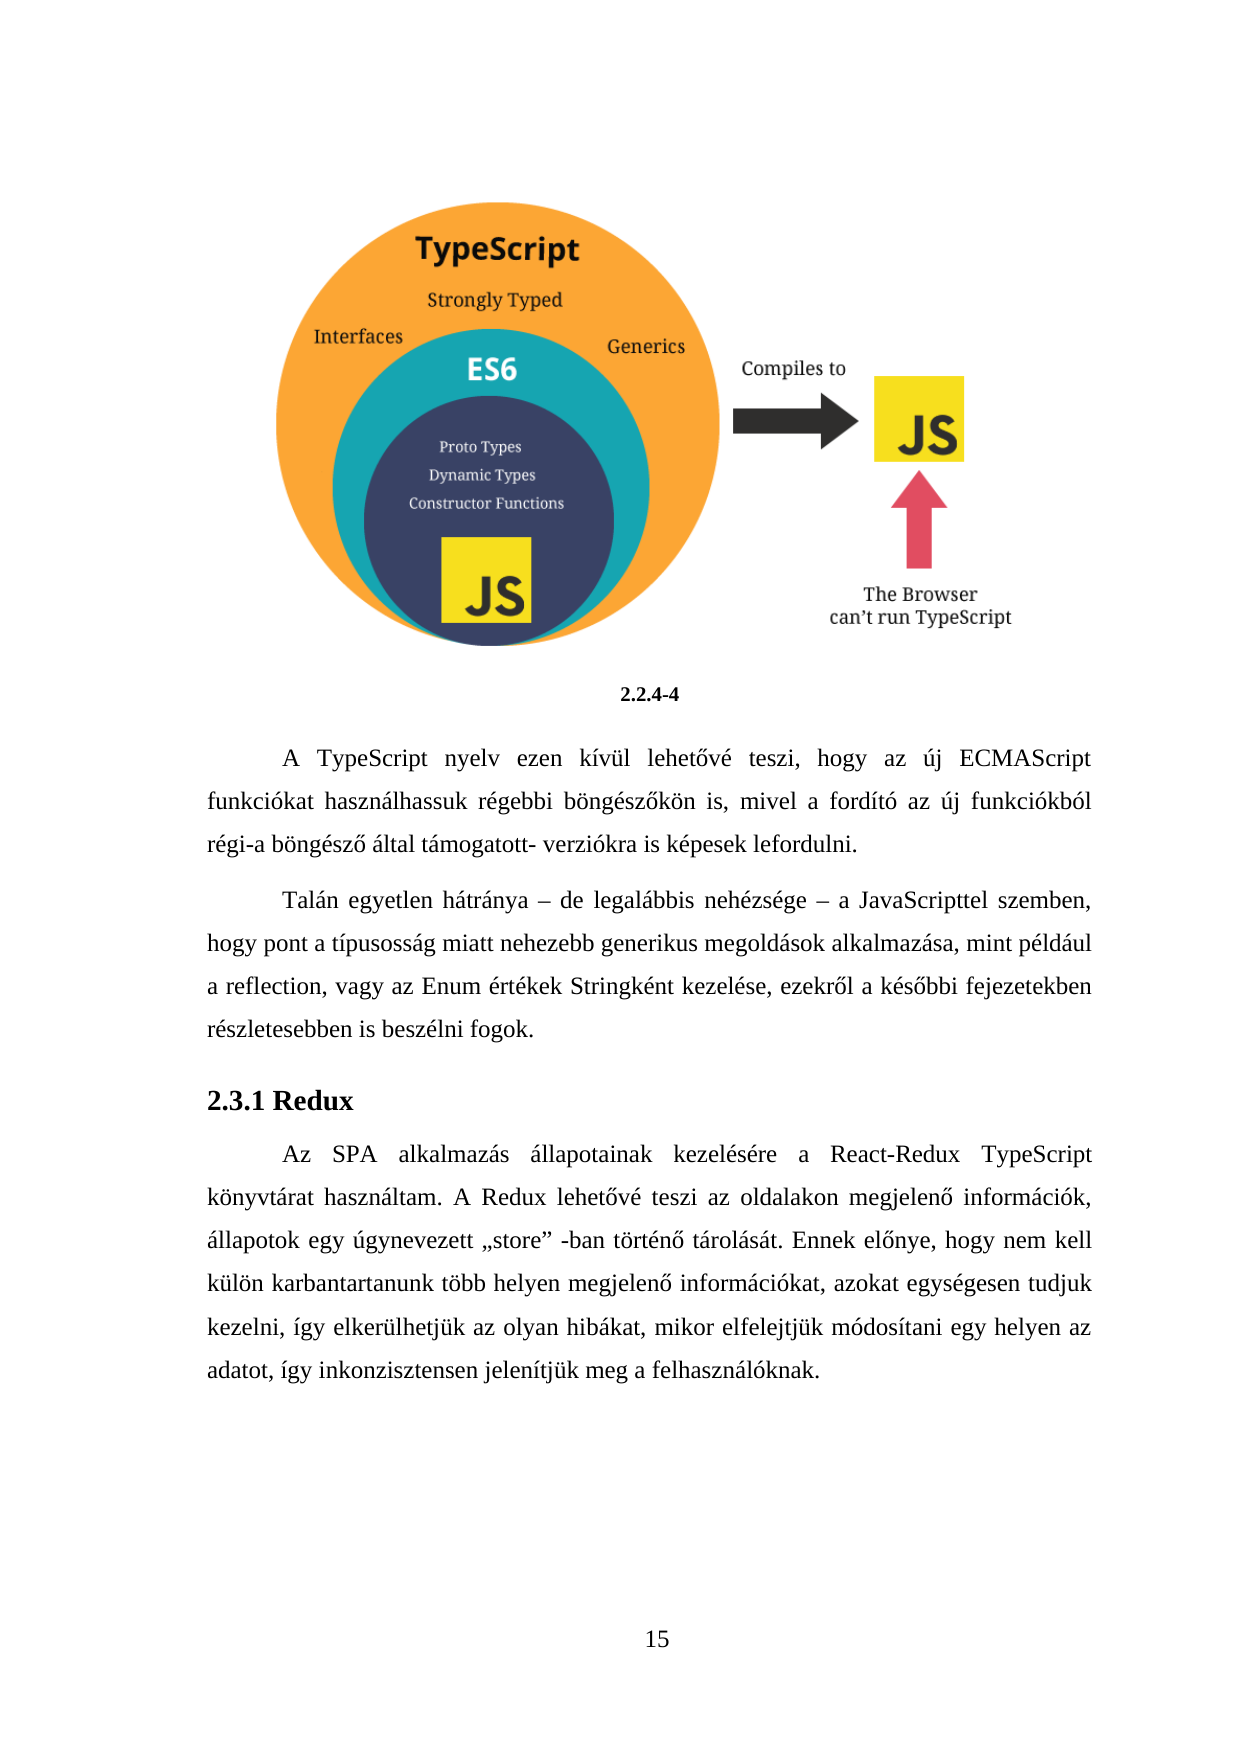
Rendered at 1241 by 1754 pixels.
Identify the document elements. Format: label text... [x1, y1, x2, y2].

text Talán egyetlen hátránya – de legalábbis nehézsége – a JavaScripttel szemben, hogy pont a típusosság miatt nehezebb generikus megoldások alkalmazása, mint például a reflection, vagy az Enum értékek Stringként kezelése, ezekről a későbbi fejezetekben részletesebben is beszélni fogok. [207, 885, 1092, 1043]
subtitle Redux [207, 1083, 1092, 1116]
text 2.2.4 TypeScript felépítése, kapcsolata a JavaSriptel [207, 682, 1092, 706]
text A TypeScript nyelv ezen kívül lehetővé teszi, hogy az új ECMAScript funkciókat használhassuk régebbi böngészőkön is, mivel a fordító az új funkciókból régi-a böngésző által támogatott- verziókra is képesek lefordulni. [207, 743, 1092, 858]
text Az SPA alkalmazás állapotainak kezelésére a React-Redux TypeScript könyvtárat használtam. A Redux lehetővé teszi az oldalakon megjelenő információk, állapotok egy úgynevezett „store” -ban történő tárolását. Ennek előnye, hogy nem kell külön karbantartanunk több helyen megjelenő információkat, azokat egységesen tudjuk kezelni, így elkerülhetjük az olyan hibákat, mikor elfelejtjük módosítani egy helyen az adatot, így inkonzisztensen jelenítjük meg a felhasználóknak. [207, 1139, 1092, 1383]
picture [270, 147, 1030, 670]
